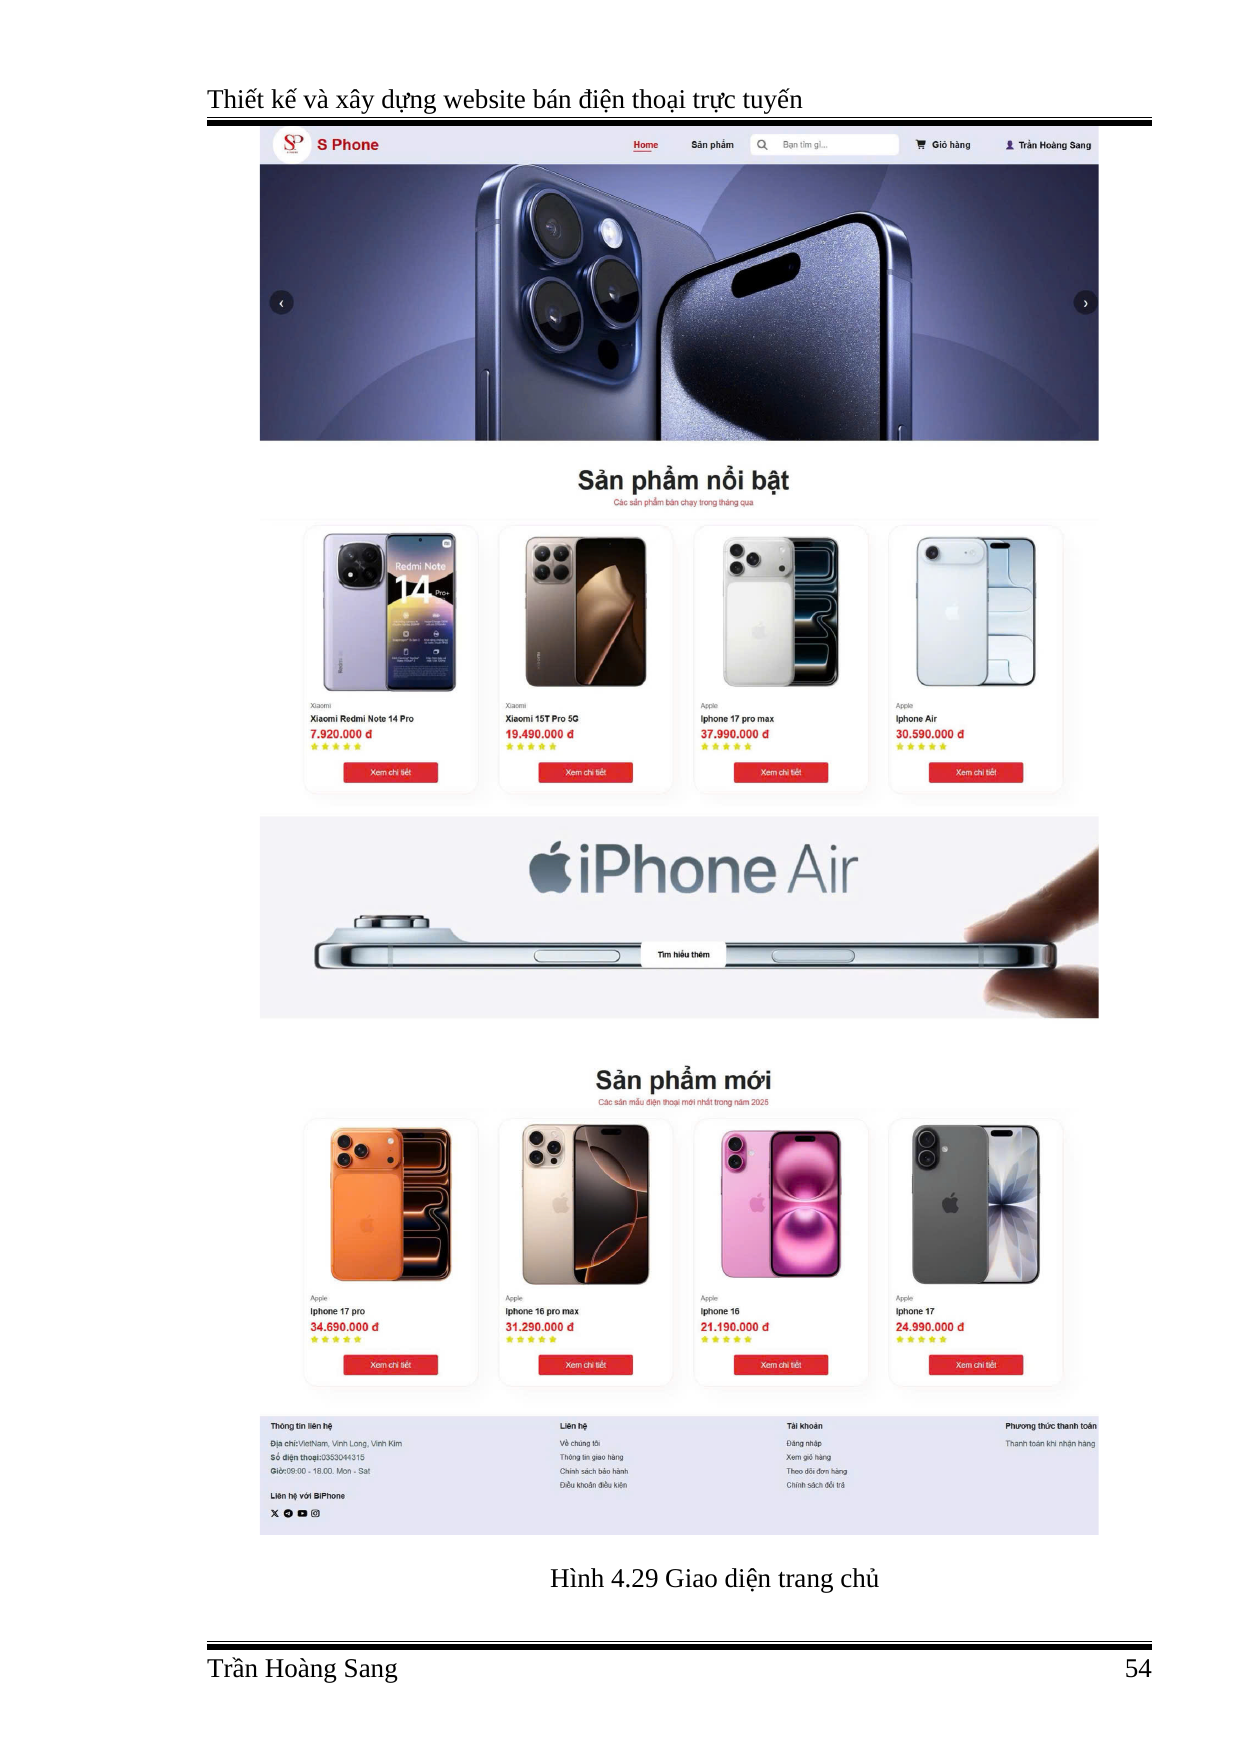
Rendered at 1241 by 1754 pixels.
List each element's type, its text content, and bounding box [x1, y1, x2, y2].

picture [259, 126, 1099, 1535]
